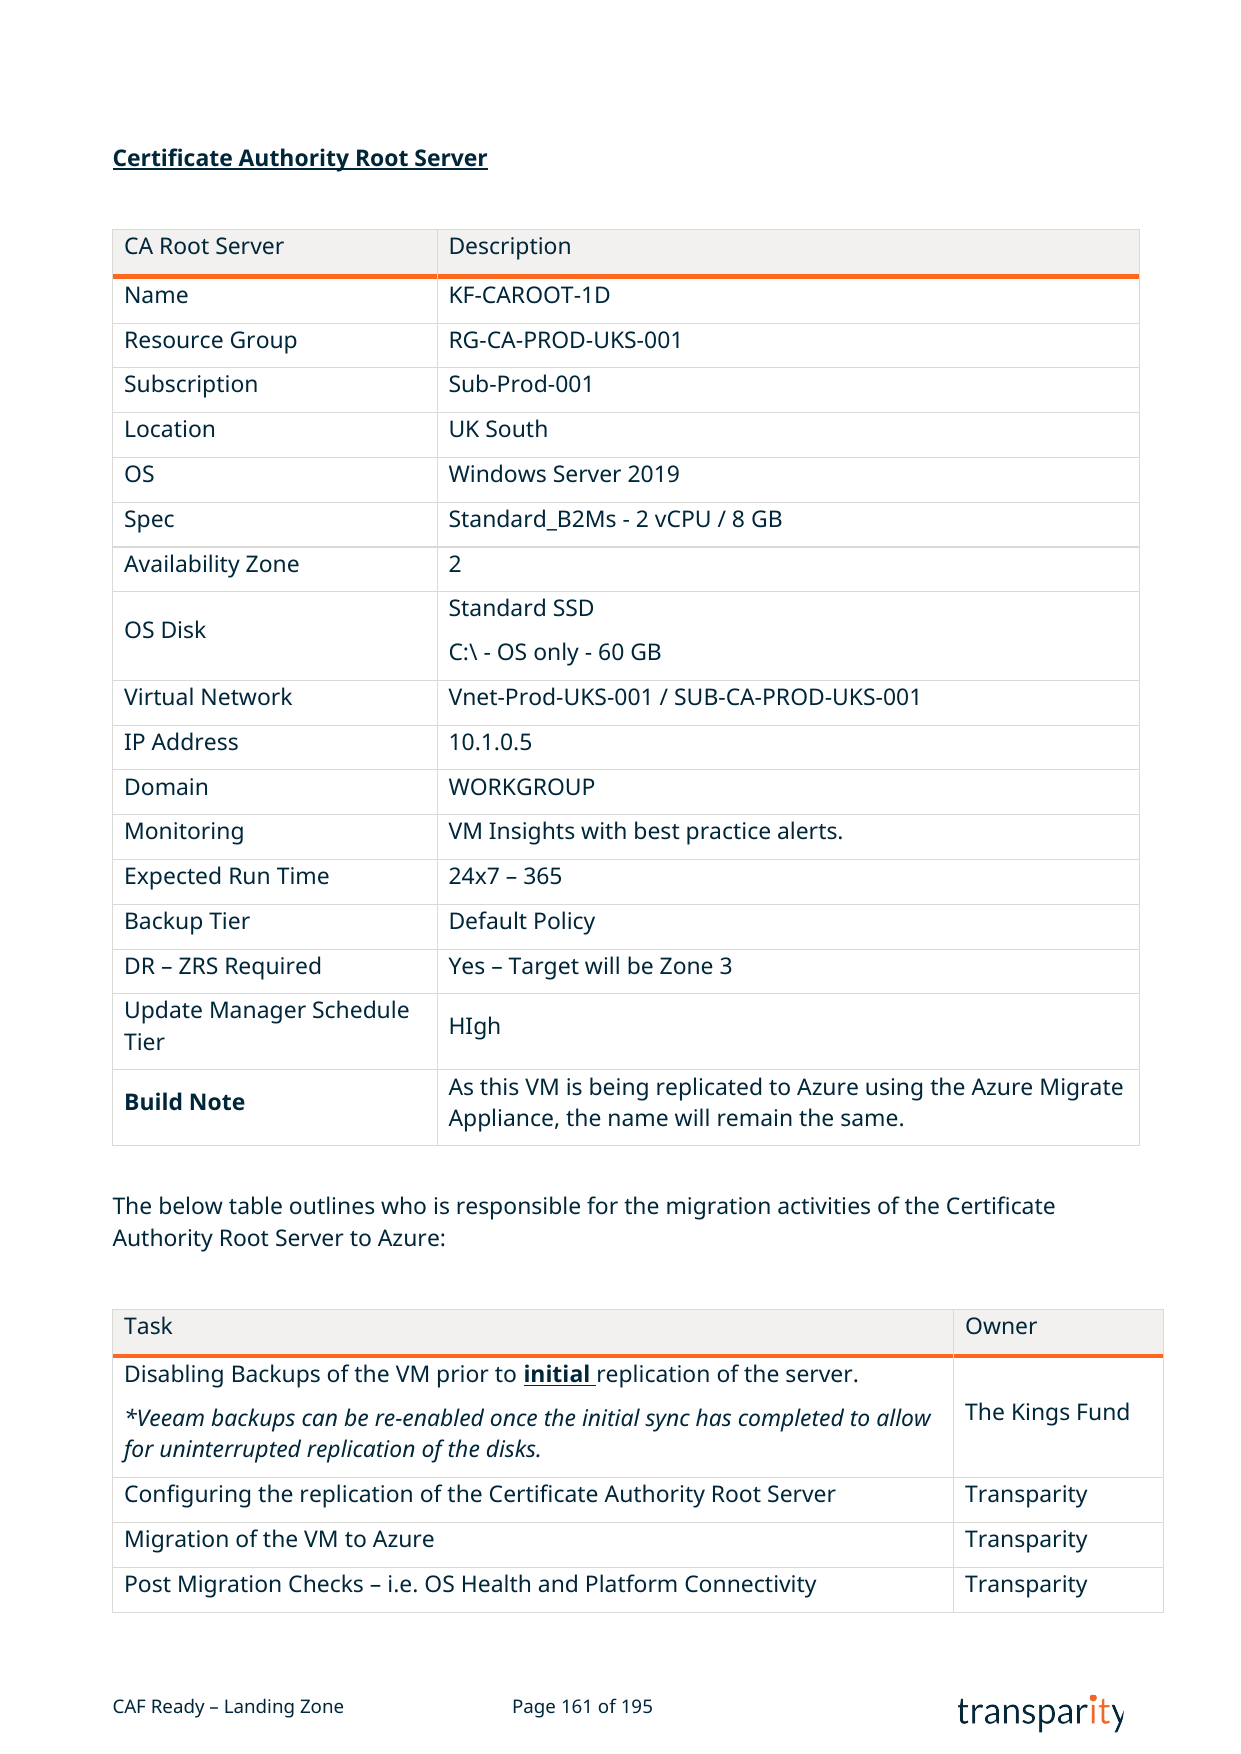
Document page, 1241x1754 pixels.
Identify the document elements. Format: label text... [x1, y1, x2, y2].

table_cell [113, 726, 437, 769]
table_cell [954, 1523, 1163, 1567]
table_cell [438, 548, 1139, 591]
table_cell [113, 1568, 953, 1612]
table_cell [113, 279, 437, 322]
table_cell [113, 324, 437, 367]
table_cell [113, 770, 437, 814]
text The below table outlines who is responsible for the migration activities of the Certificate Authority Root Server to Azure: [112, 1190, 1128, 1253]
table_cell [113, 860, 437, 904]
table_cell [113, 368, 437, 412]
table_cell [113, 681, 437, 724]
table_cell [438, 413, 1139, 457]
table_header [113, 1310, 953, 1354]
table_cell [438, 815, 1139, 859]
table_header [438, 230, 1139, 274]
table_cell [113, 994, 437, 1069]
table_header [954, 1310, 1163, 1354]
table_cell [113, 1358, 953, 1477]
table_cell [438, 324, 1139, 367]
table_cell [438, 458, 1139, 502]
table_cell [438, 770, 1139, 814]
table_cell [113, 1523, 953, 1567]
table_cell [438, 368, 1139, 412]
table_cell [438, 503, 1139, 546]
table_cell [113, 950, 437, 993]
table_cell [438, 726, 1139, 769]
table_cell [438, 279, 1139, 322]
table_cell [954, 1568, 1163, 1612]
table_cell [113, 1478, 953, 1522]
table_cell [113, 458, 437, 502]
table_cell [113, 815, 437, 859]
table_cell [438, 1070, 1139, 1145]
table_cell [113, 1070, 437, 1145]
subtitle Certificate Authority Root Server [112, 142, 1128, 173]
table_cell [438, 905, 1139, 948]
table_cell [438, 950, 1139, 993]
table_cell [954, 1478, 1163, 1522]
picture [957, 1694, 1124, 1733]
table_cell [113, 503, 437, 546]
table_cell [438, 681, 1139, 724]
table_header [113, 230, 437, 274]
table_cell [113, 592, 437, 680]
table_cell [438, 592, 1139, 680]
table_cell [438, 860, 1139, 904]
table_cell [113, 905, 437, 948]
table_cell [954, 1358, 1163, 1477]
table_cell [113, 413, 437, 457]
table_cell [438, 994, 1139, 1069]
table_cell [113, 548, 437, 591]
